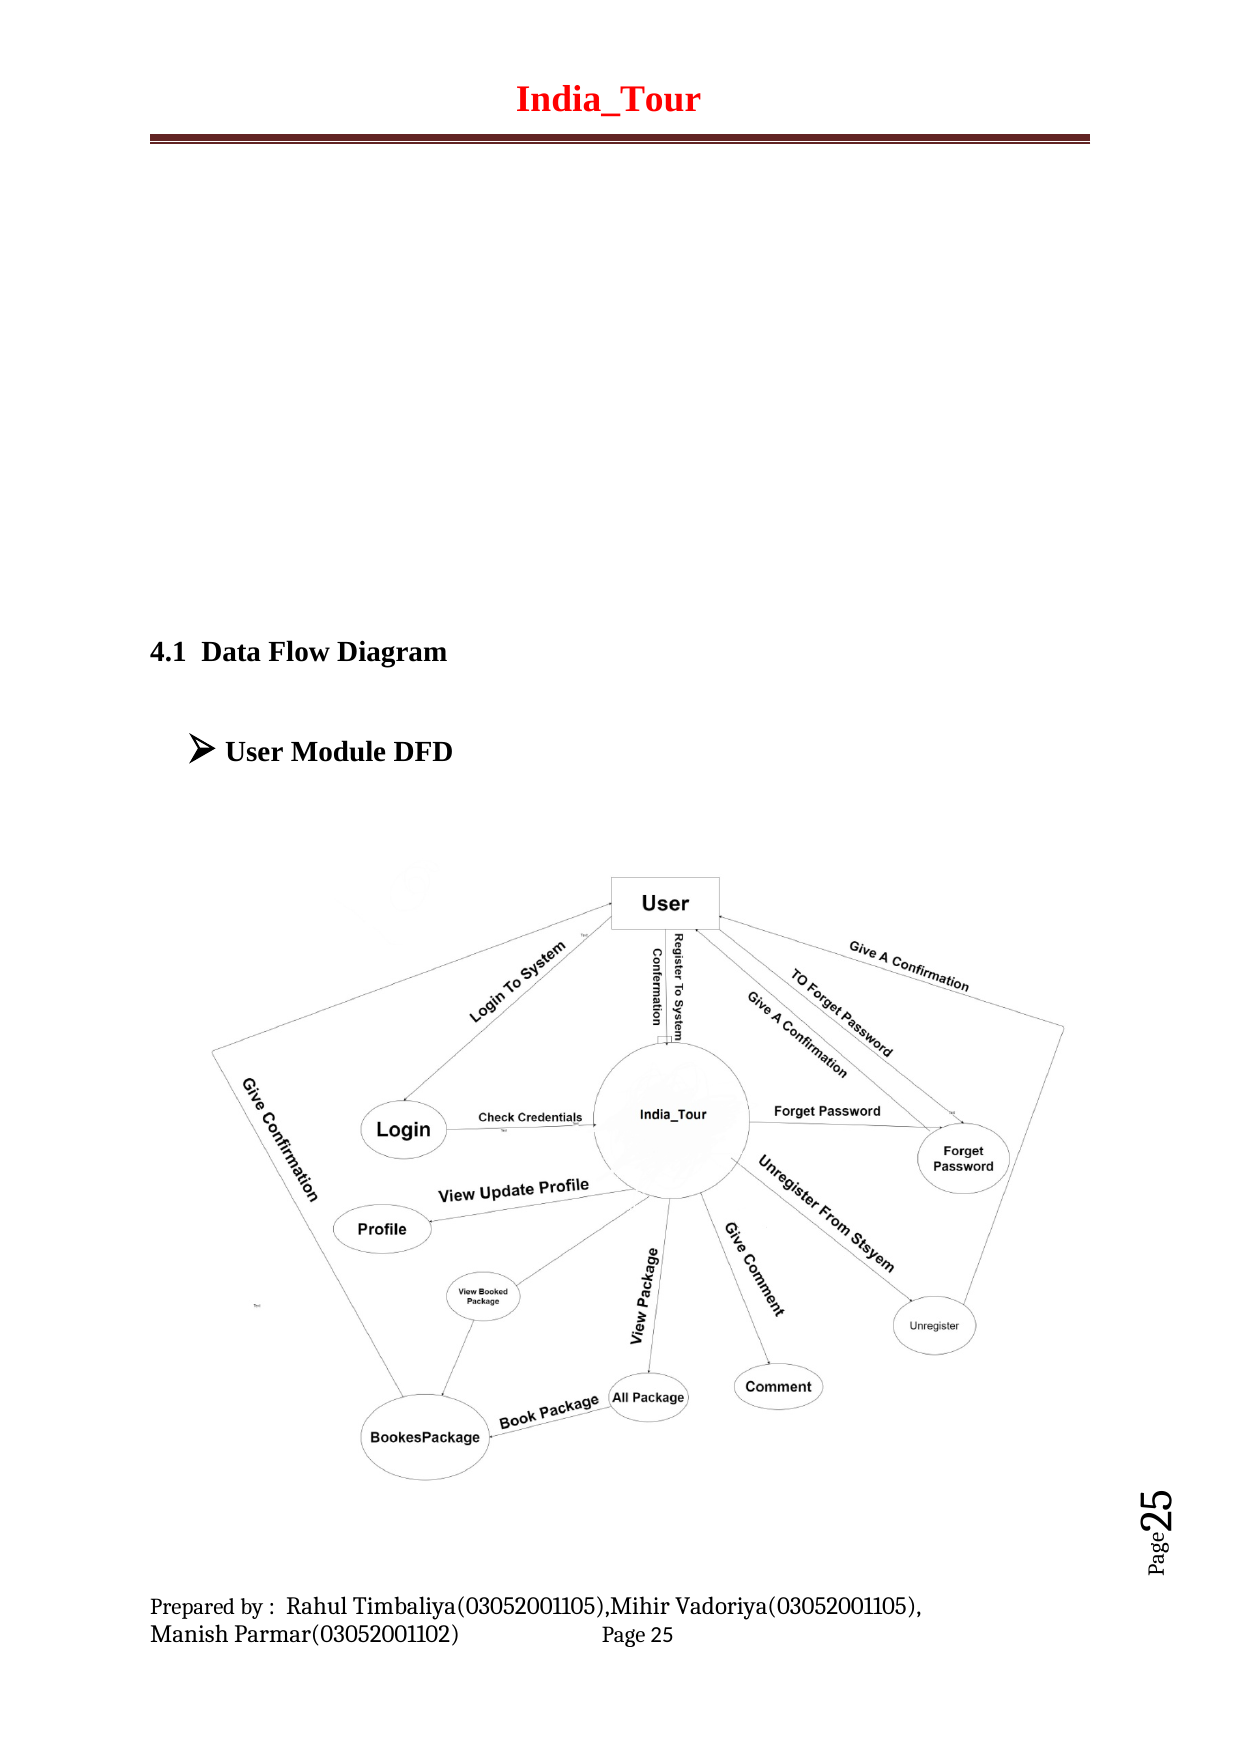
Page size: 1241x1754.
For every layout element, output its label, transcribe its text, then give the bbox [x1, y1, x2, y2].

text 4.1 Data Flow Diagram [150, 634, 1016, 667]
list User Module DFD [187, 734, 1016, 770]
picture [150, 841, 1091, 1512]
